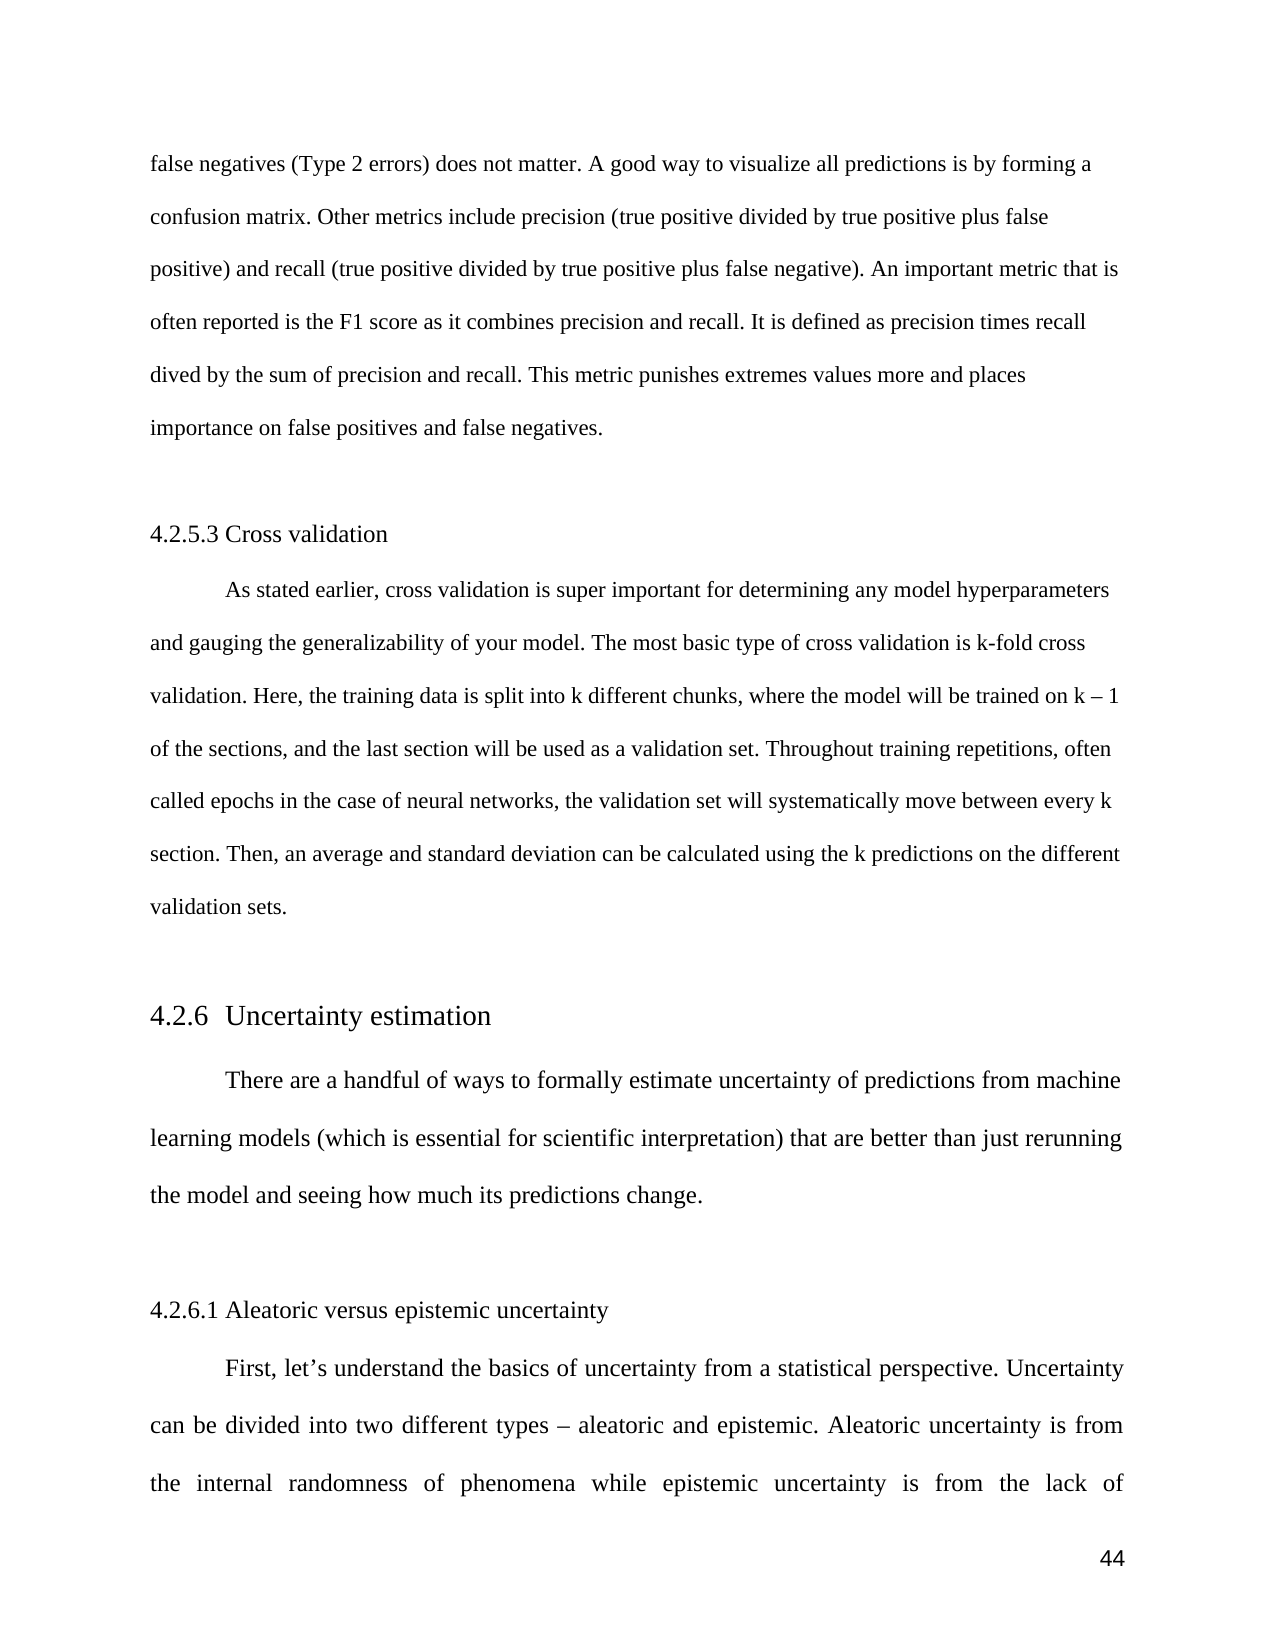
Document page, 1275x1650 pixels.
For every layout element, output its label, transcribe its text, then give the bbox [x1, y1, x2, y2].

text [150, 150, 1125, 440]
list Aleatoric versus epistemic uncertainty [150, 1295, 1125, 1324]
text There are a handful of ways to formally estimate uncertainty of predictions from machine learning models (which is essential for scientific interpretation) that are better than just rerunning the model and seeing how much its predictions change. [150, 1065, 1125, 1209]
text As stated earlier, cross validation is super important for determining any model hyperparameters and gauging the generalizability of your model. The most basic type of cross validation is k-fold cross validation. Here, the training data is split into k different chunks, where the model will be trained on k – 1 of the sections, and the last section will be used as a validation set. Throughout training repetitions, often called epochs in the case of neural networks, the validation set will systematically move between every k section. Then, an average and standard deviation can be calculated using the k predictions on the different validation sets. [150, 576, 1125, 919]
list Uncertainty estimation [150, 998, 1125, 1032]
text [150, 1353, 1125, 1496]
list Cross validation [150, 519, 1125, 548]
